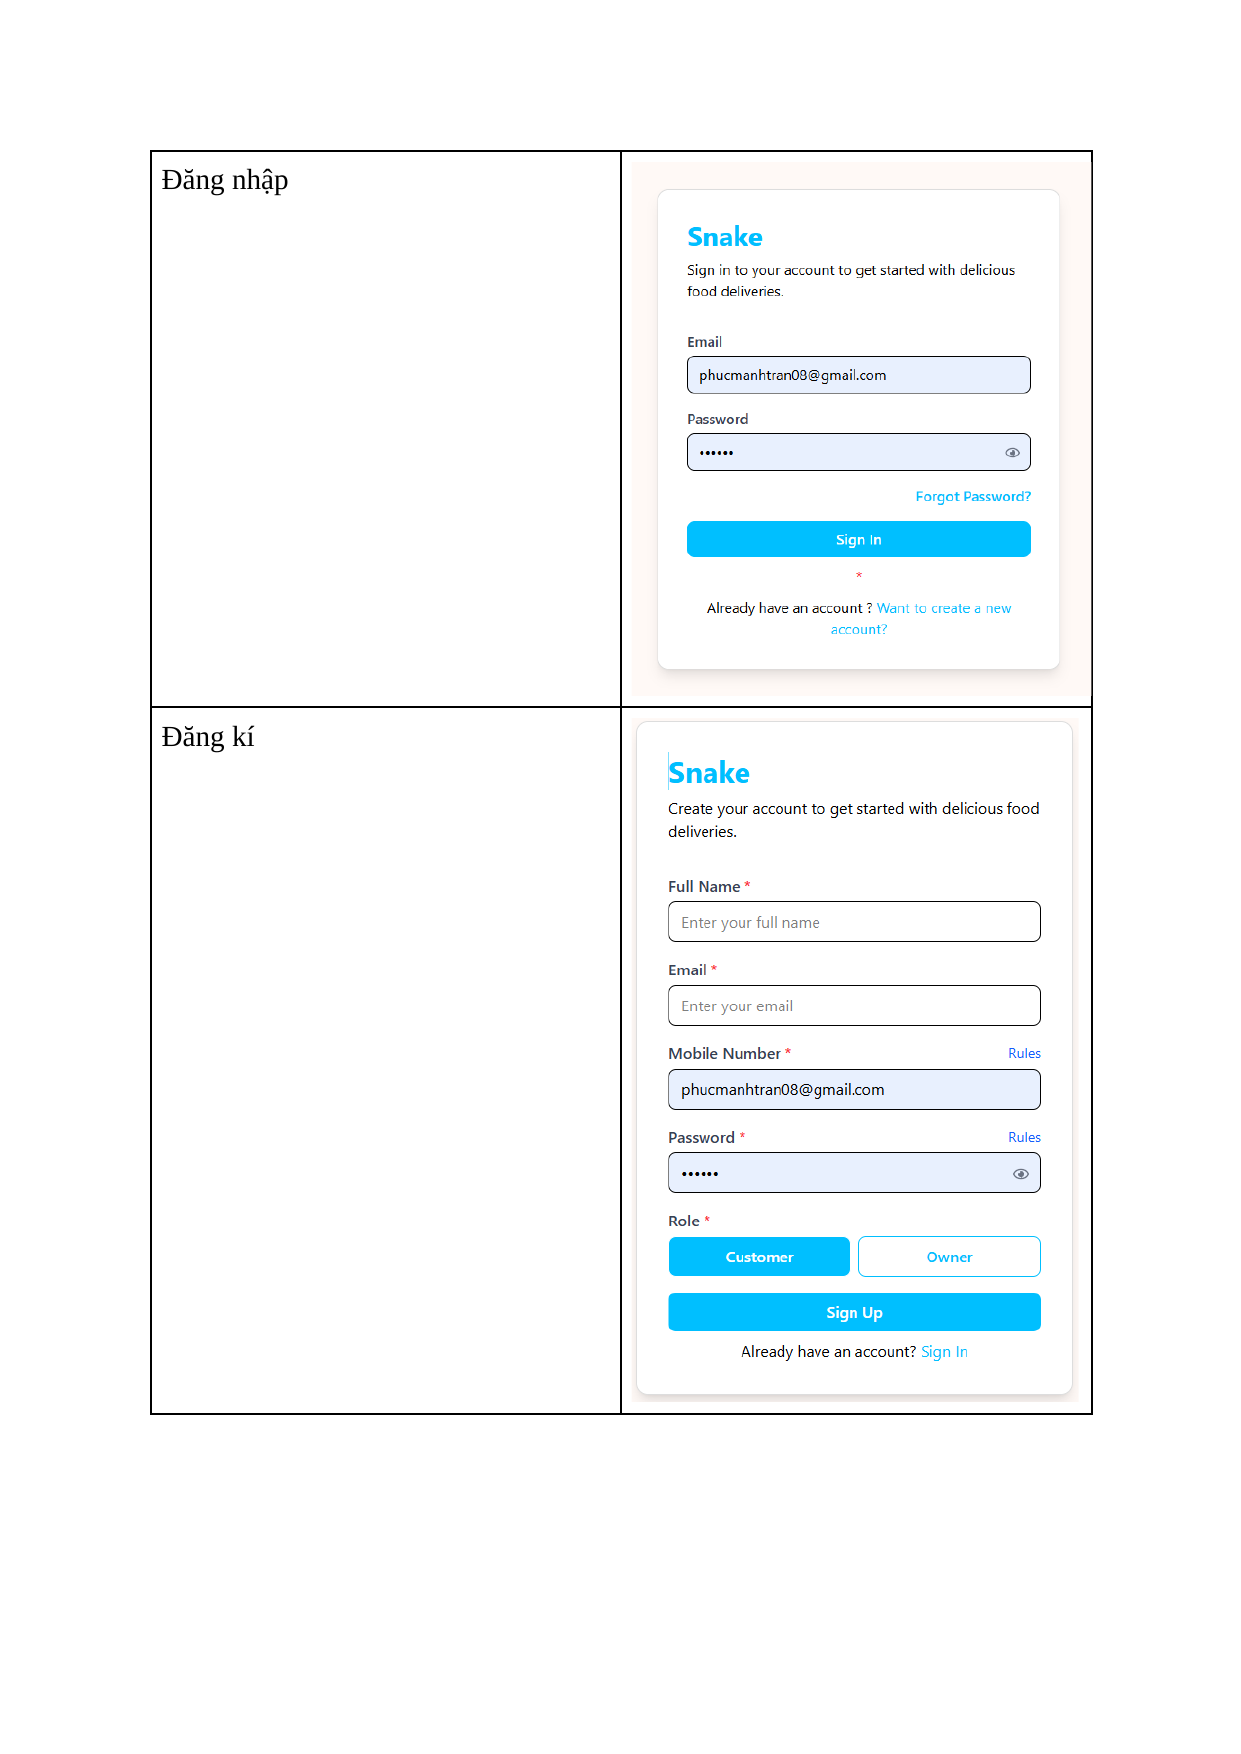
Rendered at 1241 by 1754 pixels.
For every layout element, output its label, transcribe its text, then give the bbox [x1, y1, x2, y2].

picture [631, 162, 1092, 696]
table_cell [622, 708, 1091, 1412]
table_cell Đăng nhập [152, 152, 620, 706]
table_cell [622, 152, 1091, 706]
picture [631, 718, 1079, 1402]
table_cell Đăng kí [152, 708, 620, 1412]
